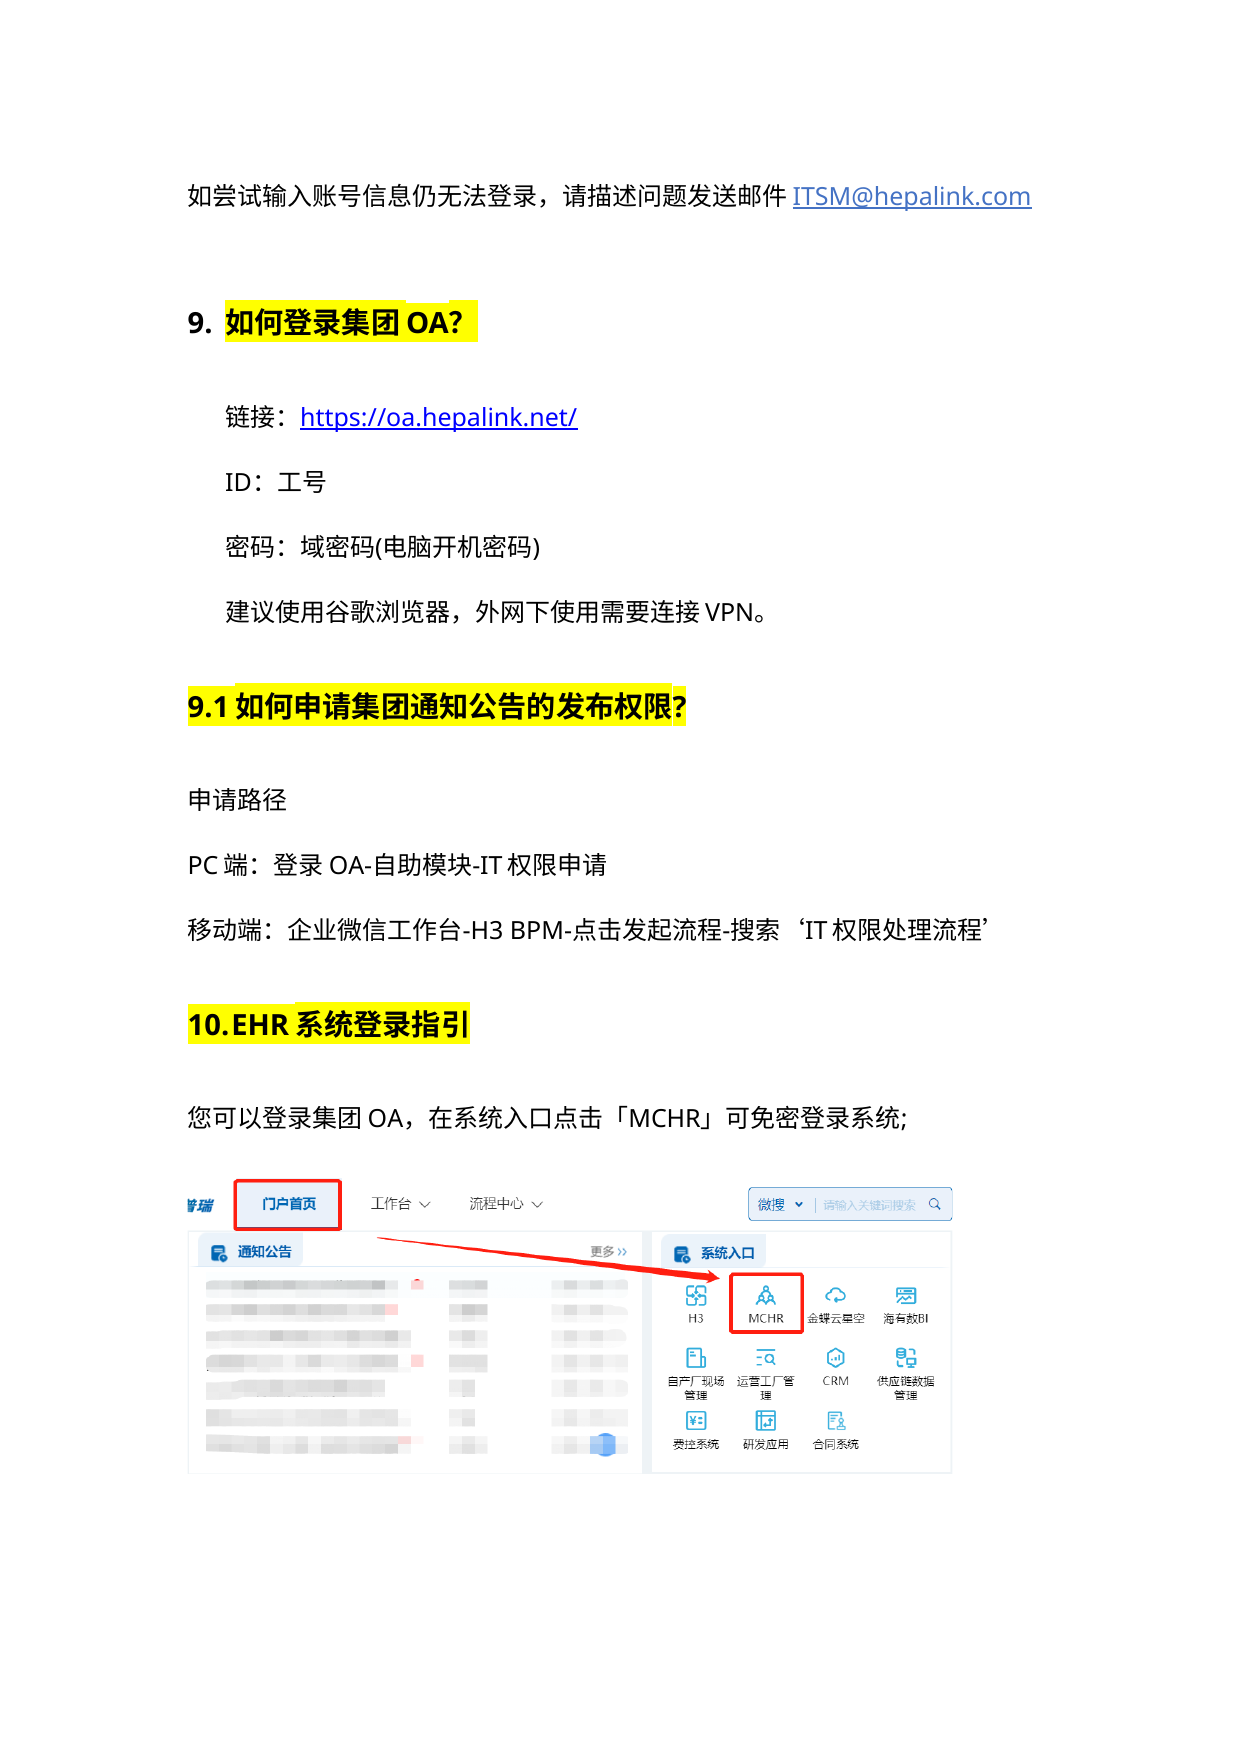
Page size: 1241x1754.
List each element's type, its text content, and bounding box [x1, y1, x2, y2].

text 如尝试输入账号信息仍无法登录，请描述问题发送邮件ITSM@hepalink.com [187, 162, 1053, 227]
list 密码：域密码(电脑开机密码) [225, 513, 1053, 578]
list 链接：https://oa.hepalink.net/ [225, 383, 1053, 448]
text 9.1如何申请集团通知公告的发布权限? [187, 672, 1053, 737]
picture [187, 1178, 953, 1474]
list EHR系统登录指引 [187, 990, 1053, 1055]
text 申请路径 [187, 766, 1053, 831]
text 您可以登录集团OA，在系统入口点击「MCHR」可免密登录系统; [187, 1084, 1053, 1149]
text PC端：登录OA-自助模块-IT权限申请 [187, 831, 1053, 896]
text 移动端：企业微信工作台-H3 BPM-点击发起流程-搜索‘IT权限处理流程’ [187, 896, 1053, 961]
list 如何登录集团OA？ [187, 289, 1053, 354]
list ID：工号 [225, 448, 1053, 513]
list 建议使用谷歌浏览器，外网下使用需要连接VPN。 [225, 578, 1053, 643]
